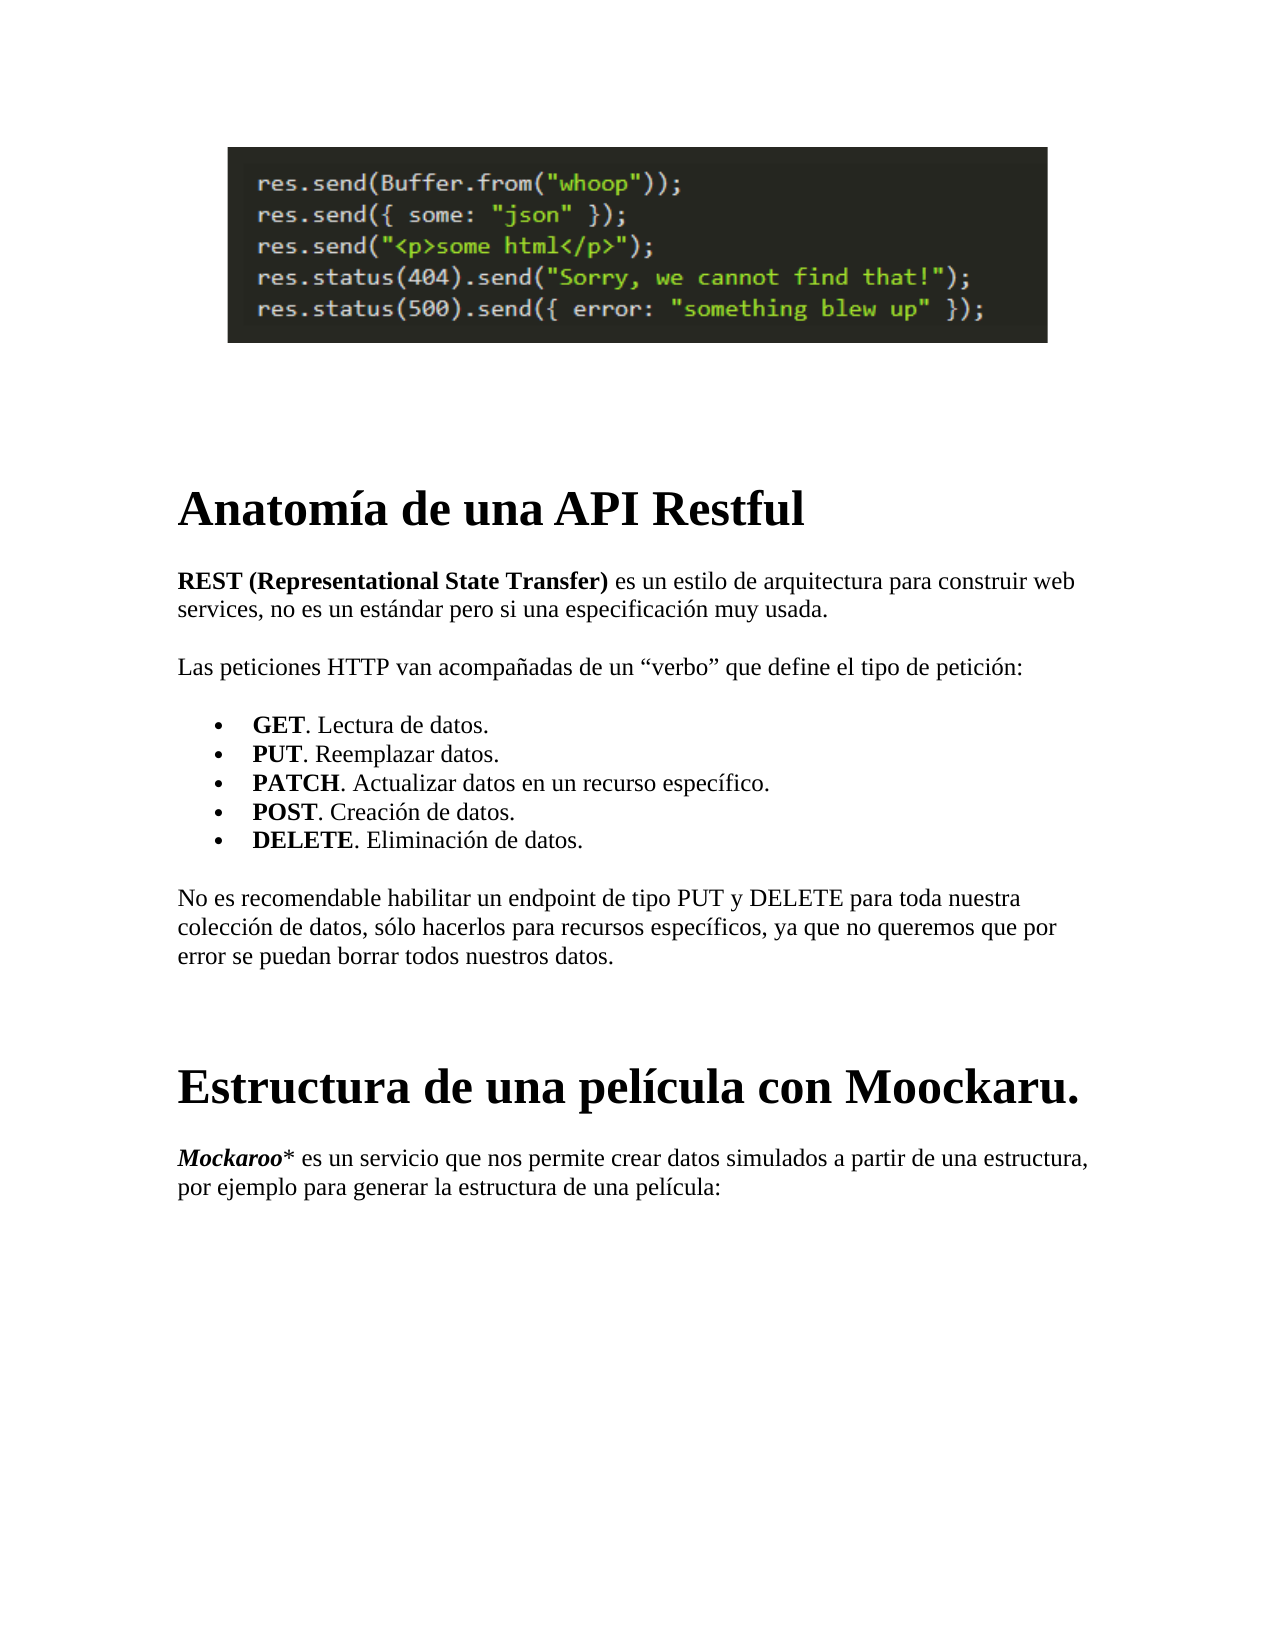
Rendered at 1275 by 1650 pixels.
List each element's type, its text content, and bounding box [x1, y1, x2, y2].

subtitle Estructura de una película con Moockaru. [177, 1057, 1098, 1114]
list GET. Lectura de datos. [215, 710, 1098, 739]
subtitle Mockaroo* es un servicio que nos permite crear datos simulados a partir de una estructura, por ejemplo para generar la estructura de una película: [177, 1143, 1098, 1201]
text No es recomendable habilitar un endpoint de tipo PUT y DELETE para toda nuestra colección de datos, sólo hacerlos para recursos específicos, ya que no queremos que por error se puedan borrar todos nuestros datos. [177, 883, 1098, 969]
list PUT. Reemplazar datos. [215, 739, 1098, 768]
list PATCH. Actualizar datos en un recurso específico. [215, 768, 1098, 797]
text Anatomía de una API Restful [177, 479, 1098, 537]
text Las peticiones HTTP van acompañadas de un “verbo” que define el tipo de petición: [177, 652, 1098, 681]
text REST (Representational State Transfer) es un estilo de arquitectura para construir web services, no es un estándar pero si una especificación muy usada. [177, 566, 1098, 623]
list POST. Creación de datos. [215, 797, 1098, 825]
picture [227, 147, 1048, 343]
list DELETE. Eliminación de datos. [215, 825, 1098, 854]
